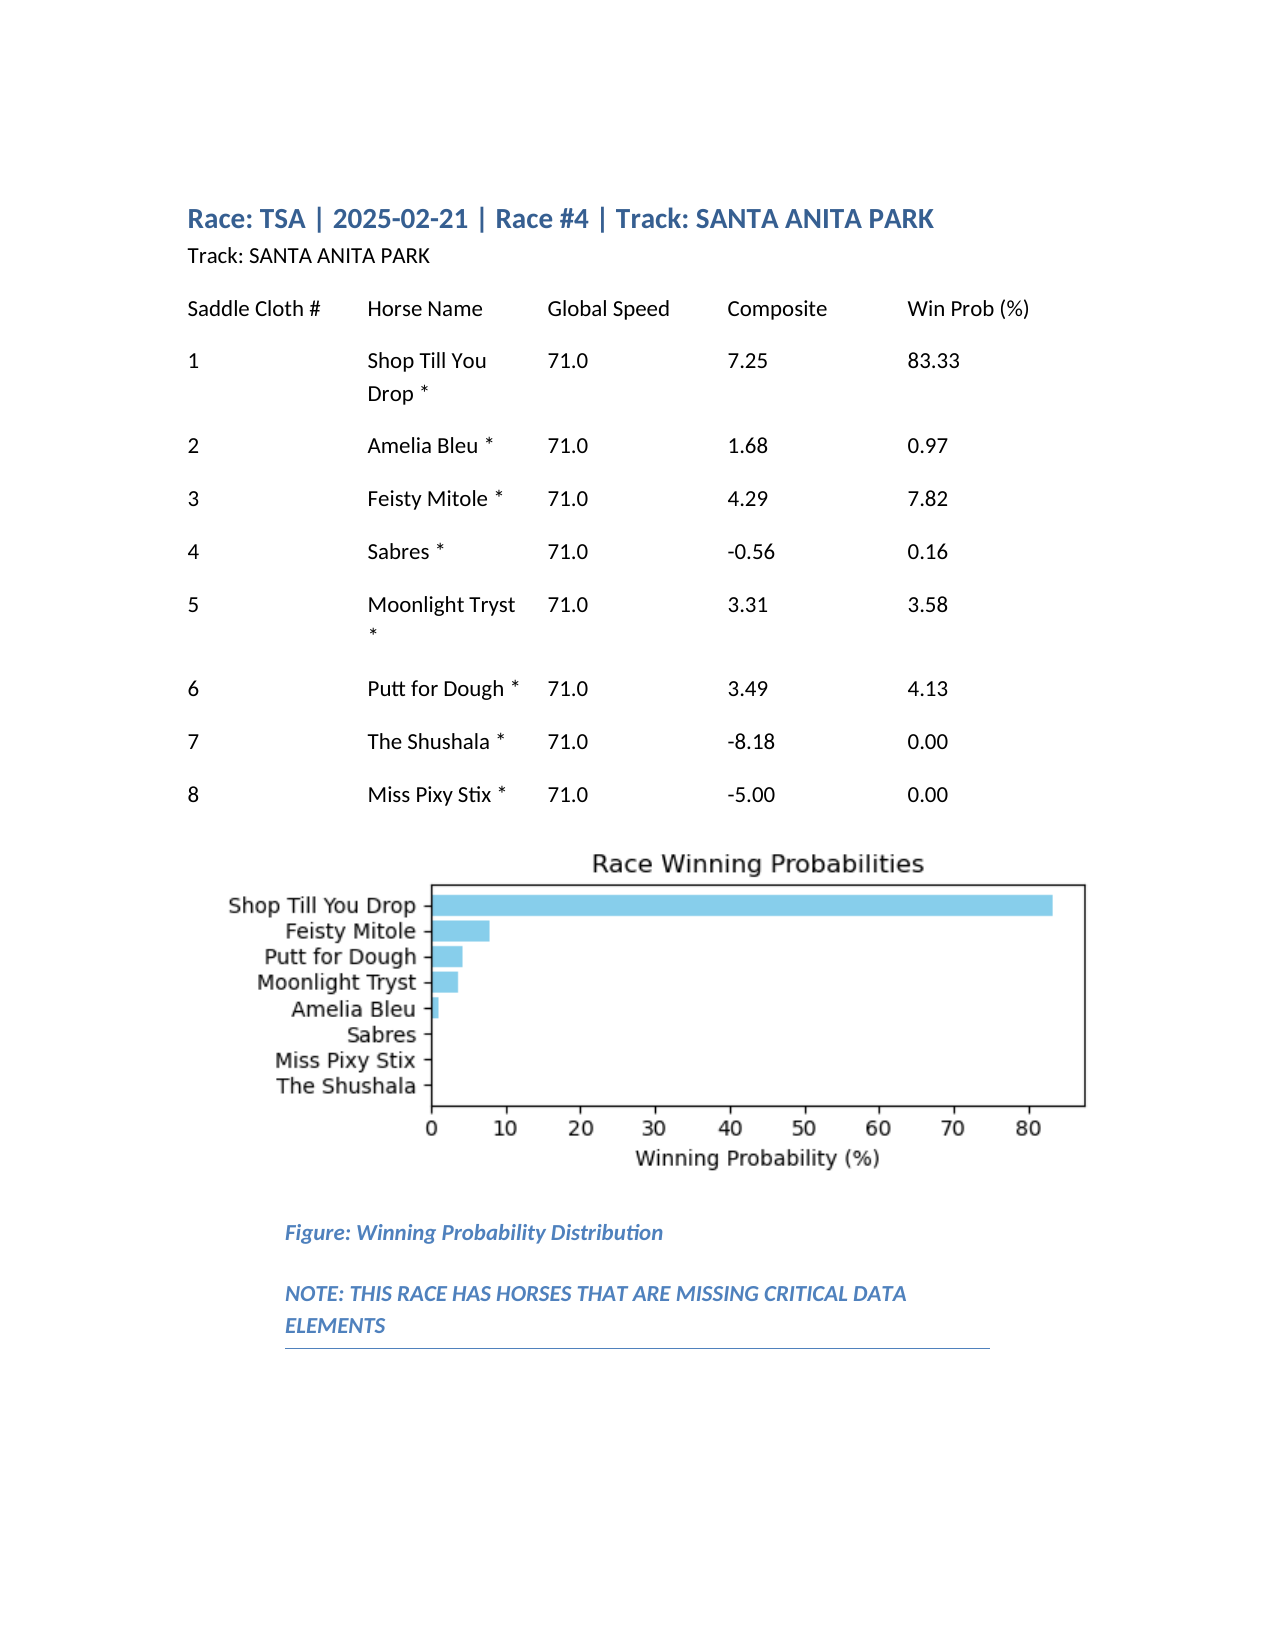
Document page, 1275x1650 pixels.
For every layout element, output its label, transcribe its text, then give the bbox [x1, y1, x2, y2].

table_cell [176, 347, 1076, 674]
subtitle Race: TSA | 2025-02-21 | Race #4 | Track: SANTA ANITA PARK [187, 200, 1087, 236]
text Figure: Winning Probability Distribution [285, 1218, 990, 1246]
text NOTE: THIS RACE HAS HORSES THAT ARE MISSING CRITICAL DATA ELEMENTS [285, 1279, 990, 1348]
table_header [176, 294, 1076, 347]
picture [206, 832, 1107, 1193]
text Track: SANTA ANITA PARK [187, 241, 1087, 269]
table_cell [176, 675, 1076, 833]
